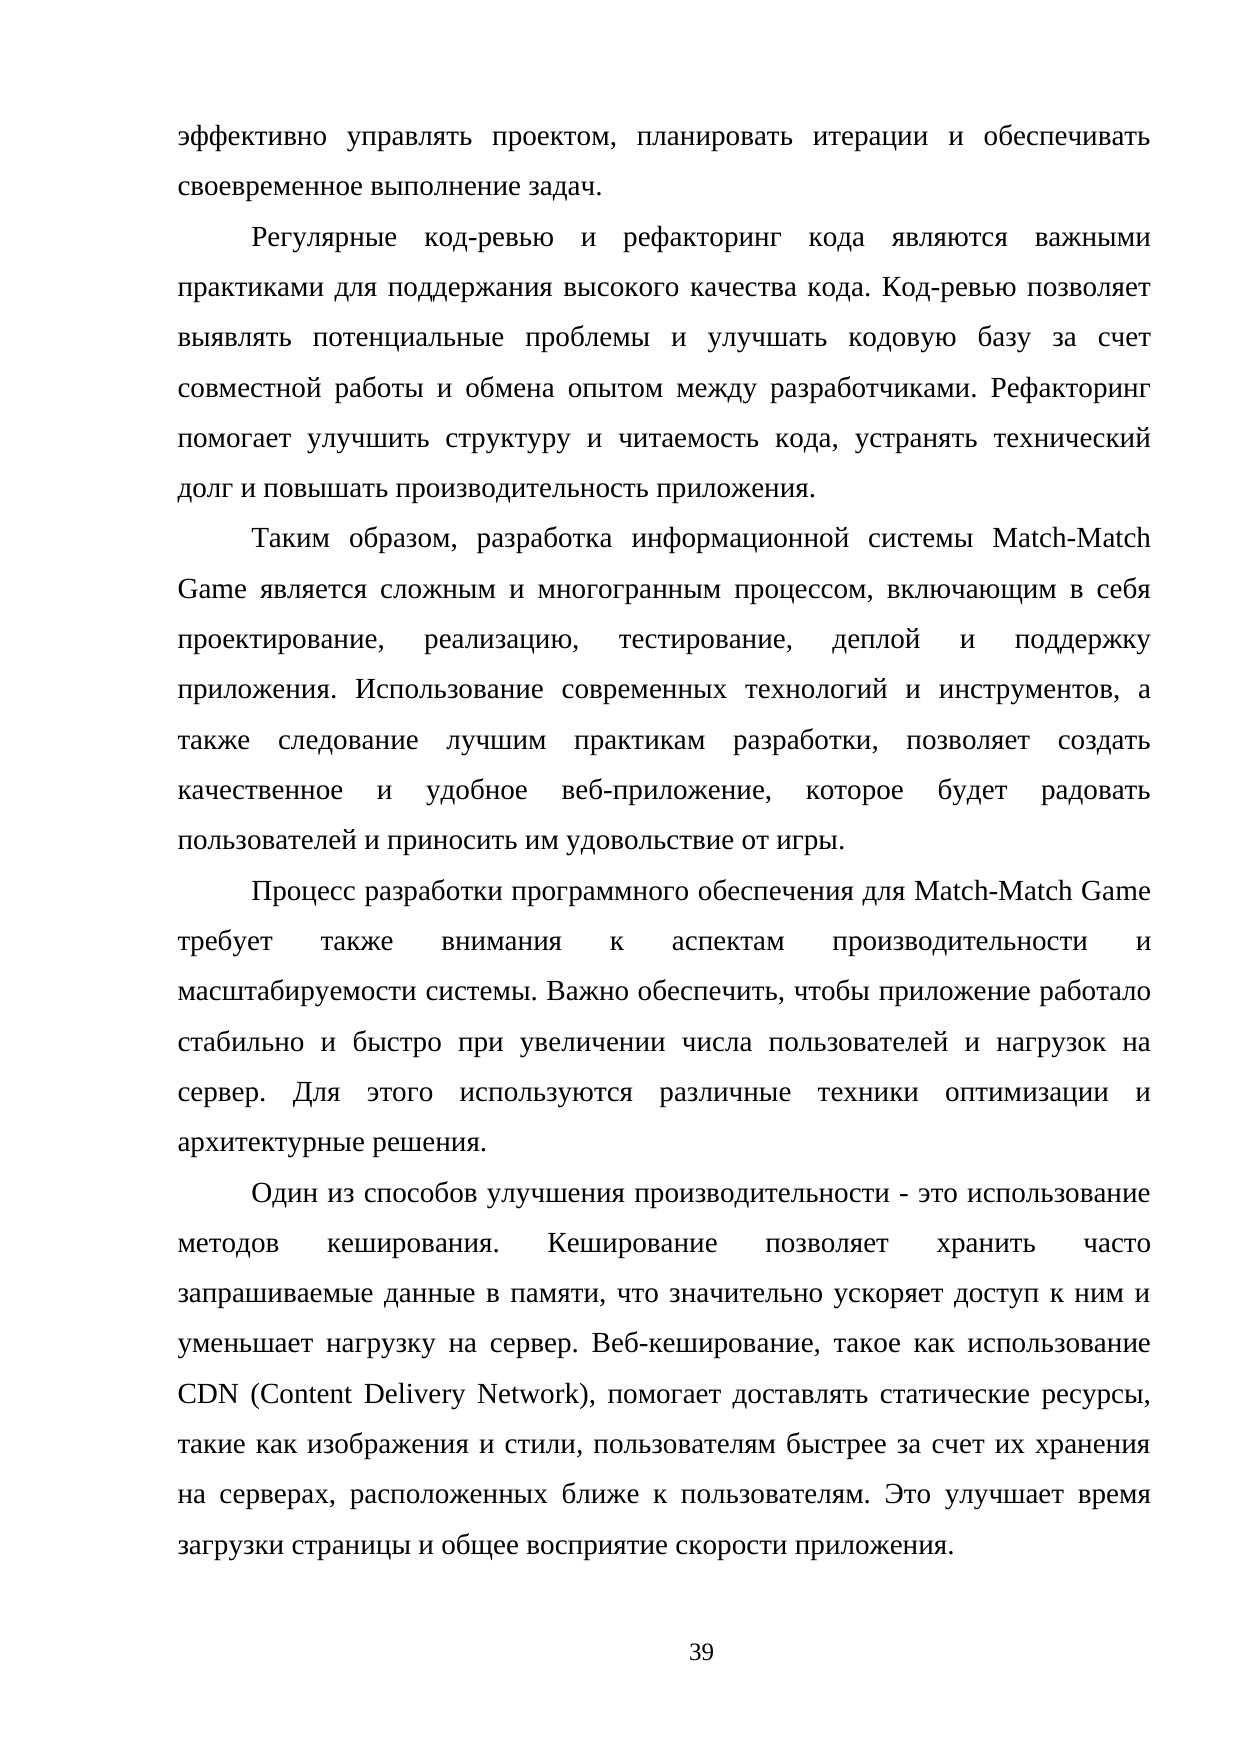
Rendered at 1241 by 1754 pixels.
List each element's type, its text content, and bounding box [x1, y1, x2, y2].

text Таким образом, разработка информационной системы Match-Match Game является сложным и многогранным процессом, включающим в себя проектирование, реализацию, тестирование, деплой и поддержку приложения. Использование современных технологий и инструментов, а также следование лучшим практикам разработки, позволяет создать качественное и удобное веб-приложение, которое будет радовать пользователей и приносить им удовольствие от игры. [177, 521, 1152, 856]
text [177, 118, 1152, 202]
text Процесс разработки программного обеспечения для Match-Match Game требует также внимания к аспектам производительности и масштабируемости системы. Важно обеспечить, чтобы приложение работало стабильно и быстро при увеличении числа пользователей и нагрузок на сервер. Для этого используются различные техники оптимизации и архитектурные решения. [177, 873, 1152, 1158]
text Регулярные код-ревью и рефакторинг кода являются важными практиками для поддержания высокого качества кода. Код-ревью позволяет выявлять потенциальные проблемы и улучшать кодовую базу за счет совместной работы и обмена опытом между разработчиками. Рефакторинг помогает улучшить структуру и читаемость кода, устранять технический долг и повышать производительность приложения. [177, 219, 1152, 504]
text Один из способов улучшения производительности - это использование методов кеширования. Кеширование позволяет хранить часто запрашиваемые данные в памяти, что значительно ускоряет доступ к ним и уменьшает нагрузку на сервер. Веб-кеширование, такое как использование CDN (Content Delivery Network), помогает доставлять статические ресурсы, такие как изображения и стили, пользователям быстрее за счет их хранения на серверах, расположенных ближе к пользователям. Это улучшает время загрузки страницы и общее восприятие скорости приложения. [177, 1175, 1152, 1560]
